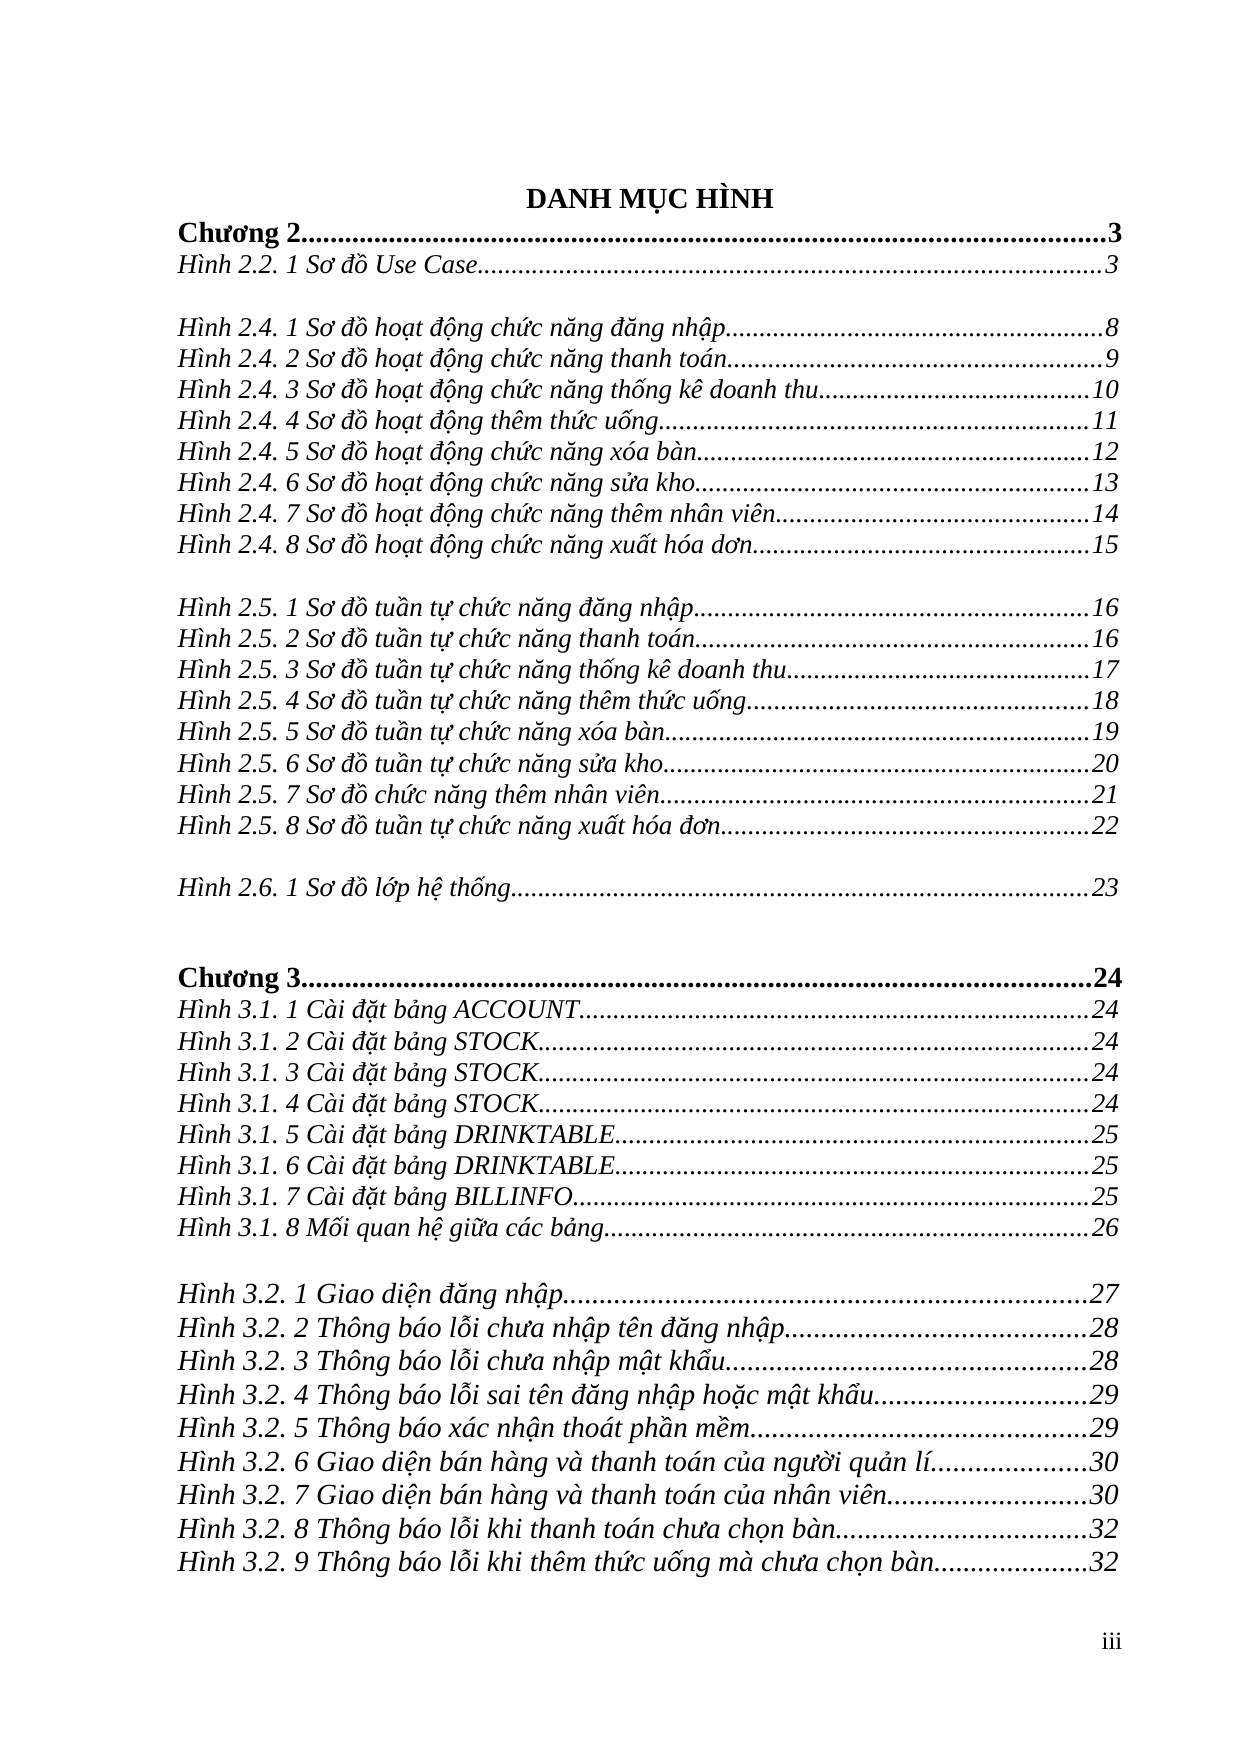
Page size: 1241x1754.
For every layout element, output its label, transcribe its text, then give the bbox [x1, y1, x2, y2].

text Hình 2.2. 1 Sơ đồ Use Case 3 [177, 248, 1122, 279]
text Hình 2.5. 7 Sơ đồ chức năng thêm nhân viên 21 [177, 778, 1122, 809]
text Hình 2.5. 6 Sơ đồ tuần tự chức năng sửa kho 20 [177, 747, 1122, 778]
text Hình 3.2. 7 Giao diện bán hàng và thanh toán của nhân viên 30 [177, 1477, 1122, 1511]
text Hình 3.1. 5 Cài đặt bảng DRINKTABLE 25 [177, 1118, 1122, 1149]
text Hình 2.4. 7 Sơ đồ hoạt động chức năng thêm nhân viên 14 [177, 497, 1122, 529]
text Hình 3.2. 6 Giao diện bán hàng và thanh toán của người quản lí 30 [177, 1444, 1122, 1477]
text Hình 3.1. 4 Cài đặt bảng STOCK 24 [177, 1087, 1122, 1118]
subtitle DANH MỤC HÌNH [177, 181, 1122, 215]
text Hình 3.1. 8 Mối quan hệ giữa các bảng 26 [177, 1211, 1122, 1243]
text Hình 2.4. 3 Sơ đồ hoạt động chức năng thống kê doanh thu 10 [177, 373, 1122, 404]
text Hình 2.5. 1 Sơ đồ tuần tự chức năng đăng nhập 16 [177, 591, 1122, 622]
text Hình 3.2. 2 Thông báo lỗi chưa nhập tên đăng nhập 28 [177, 1310, 1122, 1343]
text Hình 2.5. 5 Sơ đồ tuần tự chức năng xóa bàn 19 [177, 716, 1122, 747]
text Hình 2.4. 5 Sơ đồ hoạt động chức năng xóa bàn 12 [177, 435, 1122, 466]
text Hình 3.1. 2 Cài đặt bảng STOCK 24 [177, 1024, 1122, 1056]
text Hình 2.4. 8 Sơ đồ hoạt động chức năng xuất hóa dơn 15 [177, 529, 1122, 560]
text Hình 3.2. 3 Thông báo lỗi chưa nhập mật khẩu 28 [177, 1343, 1122, 1377]
text Hình 3.1. 6 Cài đặt bảng DRINKTABLE 25 [177, 1149, 1122, 1180]
text Hình 2.4. 1 Sơ đồ hoạt động chức năng đăng nhập 8 [177, 311, 1122, 342]
text Hình 2.6. 1 Sơ đồ lớp hệ thống 23 [177, 871, 1122, 902]
text Hình 2.4. 4 Sơ đồ hoạt động thêm thức uống 11 [177, 404, 1122, 435]
text Hình 3.2. 5 Thông báo xác nhận thoát phần mềm 29 [177, 1410, 1122, 1444]
text Hình 3.2. 8 Thông báo lỗi khi thanh toán chưa chọn bàn 32 [177, 1511, 1122, 1544]
text Hình 2.5. 3 Sơ đồ tuần tự chức năng thống kê doanh thu 17 [177, 653, 1122, 684]
text Hình 3.2. 1 Giao diện đăng nhập 27 [177, 1276, 1122, 1310]
text Hình 2.4. 2 Sơ đồ hoạt động chức năng thanh toán 9 [177, 342, 1122, 373]
text Hình 3.1. 1 Cài đặt bảng ACCOUNT 24 [177, 993, 1122, 1024]
text Hình 2.5. 8 Sơ đồ tuần tự chức năng xuất hóa đơn 22 [177, 809, 1122, 840]
text Chương 2 3 [177, 215, 1122, 248]
text Hình 2.5. 2 Sơ đồ tuần tự chức năng thanh toán 16 [177, 622, 1122, 653]
text Hình 3.1. 3 Cài đặt bảng STOCK 24 [177, 1056, 1122, 1087]
text Hình 3.1. 7 Cài đặt bảng BILLINFO 25 [177, 1180, 1122, 1211]
text Hình 2.5. 4 Sơ đồ tuần tự chức năng thêm thức uống 18 [177, 684, 1122, 716]
text Chương 3 24 [177, 960, 1122, 993]
text Hình 3.2. 4 Thông báo lỗi sai tên đăng nhập hoặc mật khẩu 29 [177, 1377, 1122, 1410]
text Hình 3.2. 9 Thông báo lỗi khi thêm thức uống mà chưa chọn bàn 32 [177, 1544, 1122, 1578]
text Hình 2.4. 6 Sơ đồ hoạt động chức năng sửa kho 13 [177, 466, 1122, 497]
